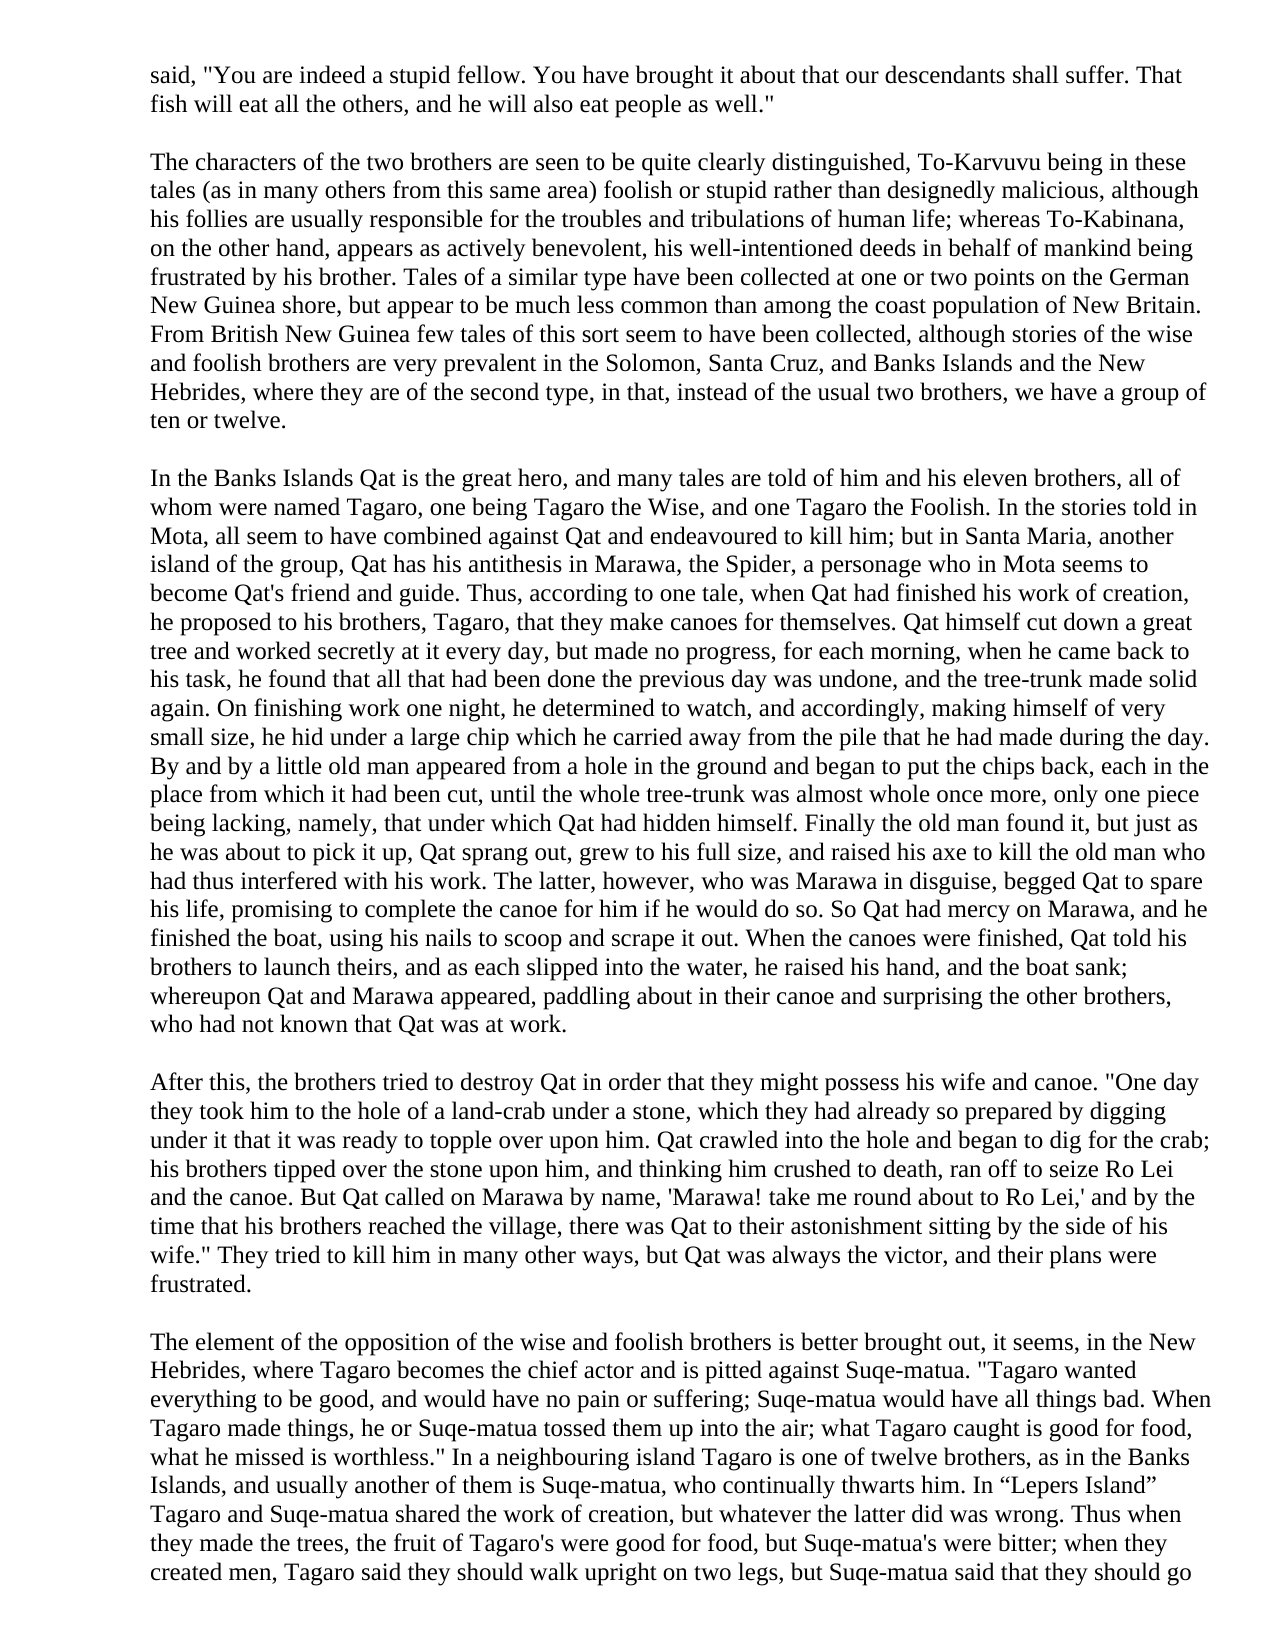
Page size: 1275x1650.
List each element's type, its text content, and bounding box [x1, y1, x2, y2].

text After this, the brothers tried to destroy Qat in order that they might possess his wife and canoe. "One day they took him to the hole of a land-crab under a stone, which they had already so prepared by digging under it that it was ready to topple over upon him. Qat crawled into the hole and began to dig for the crab; his brothers tipped over the stone upon him, and thinking him crushed to death, ran off to seize Ro Lei and the canoe. But Qat called on Marawa by name, 'Marawa! take me round about to Ro Lei,' and by the time that his brothers reached the village, there was Qat to their astonishment sitting by the side of his wife." They tried to kill him in many other ways, but Qat was always the victor, and their plans were frustrated. [150, 1067, 1215, 1297]
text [150, 1327, 1215, 1585]
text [150, 60, 1215, 117]
text In the Banks Islands Qat is the great hero, and many tales are told of him and his eleven brothers, all of whom were named Tagaro, one being Tagaro the Wise, and one Tagaro the Foolish. In the stories told in Mota, all seem to have combined against Qat and endeavoured to kill him; but in Santa Maria, another island of the group, Qat has his antithesis in Marawa, the Spider, a personage who in Mota seems to become Qat's friend and guide. Thus, according to one tale, when Qat had finished his work of creation, he proposed to his brothers, Tagaro, that they make canoes for themselves. Qat himself cut down a great tree and worked secretly at it every day, but made no progress, for each morning, when he came back to his task, he found that all that had been done the previous day was undone, and the tree-trunk made solid again. On finishing work one night, he determined to watch, and accordingly, making himself of very small size, he hid under a large chip which he carried away from the pile that he had made during the day. By and by a little old man appeared from a hole in the ground and began to put the chips back, each in the place from which it had been cut, until the whole tree-trunk was almost whole once more, only one piece being lacking, namely, that under which Qat had hidden himself. Finally the old man found it, but just as he was about to pick it up, Qat sprang out, grew to his full size, and raised his axe to kill the old man who had thus interfered with his work. The latter, however, who was Marawa in disguise, begged Qat to spare his life, promising to complete the canoe for him if he would do so. So Qat had mercy on Marawa, and he finished the boat, using his nails to scoop and scrape it out. When the canoes were finished, Qat told his brothers to launch theirs, and as each slipped into the water, he raised his hand, and the boat sank; whereupon Qat and Marawa appeared, paddling about in their canoe and surprising the other brothers, who had not known that Qat was at work. [150, 463, 1215, 1038]
text The characters of the two brothers are seen to be quite clearly distinguished, To-Karvuvu being in these tales (as in many others from this same area) foolish or stupid rather than designedly malicious, although his follies are usually responsible for the troubles and tribulations of human life; whereas To-Kabinana, on the other hand, appears as actively benevolent, his well-intentioned deeds in behalf of mankind being frustrated by his brother. Tales of a similar type have been collected at one or two points on the German New Guinea shore, but appear to be much less common than among the coast population of New Britain. From British New Guinea few tales of this sort seem to have been collected, although stories of the wise and foolish brothers are very prevalent in the Solomon, Santa Cruz, and Banks Islands and the New Hebrides, where they are of the second type, in that, instead of the usual two brothers, we have a group of ten or twelve. [150, 147, 1215, 434]
